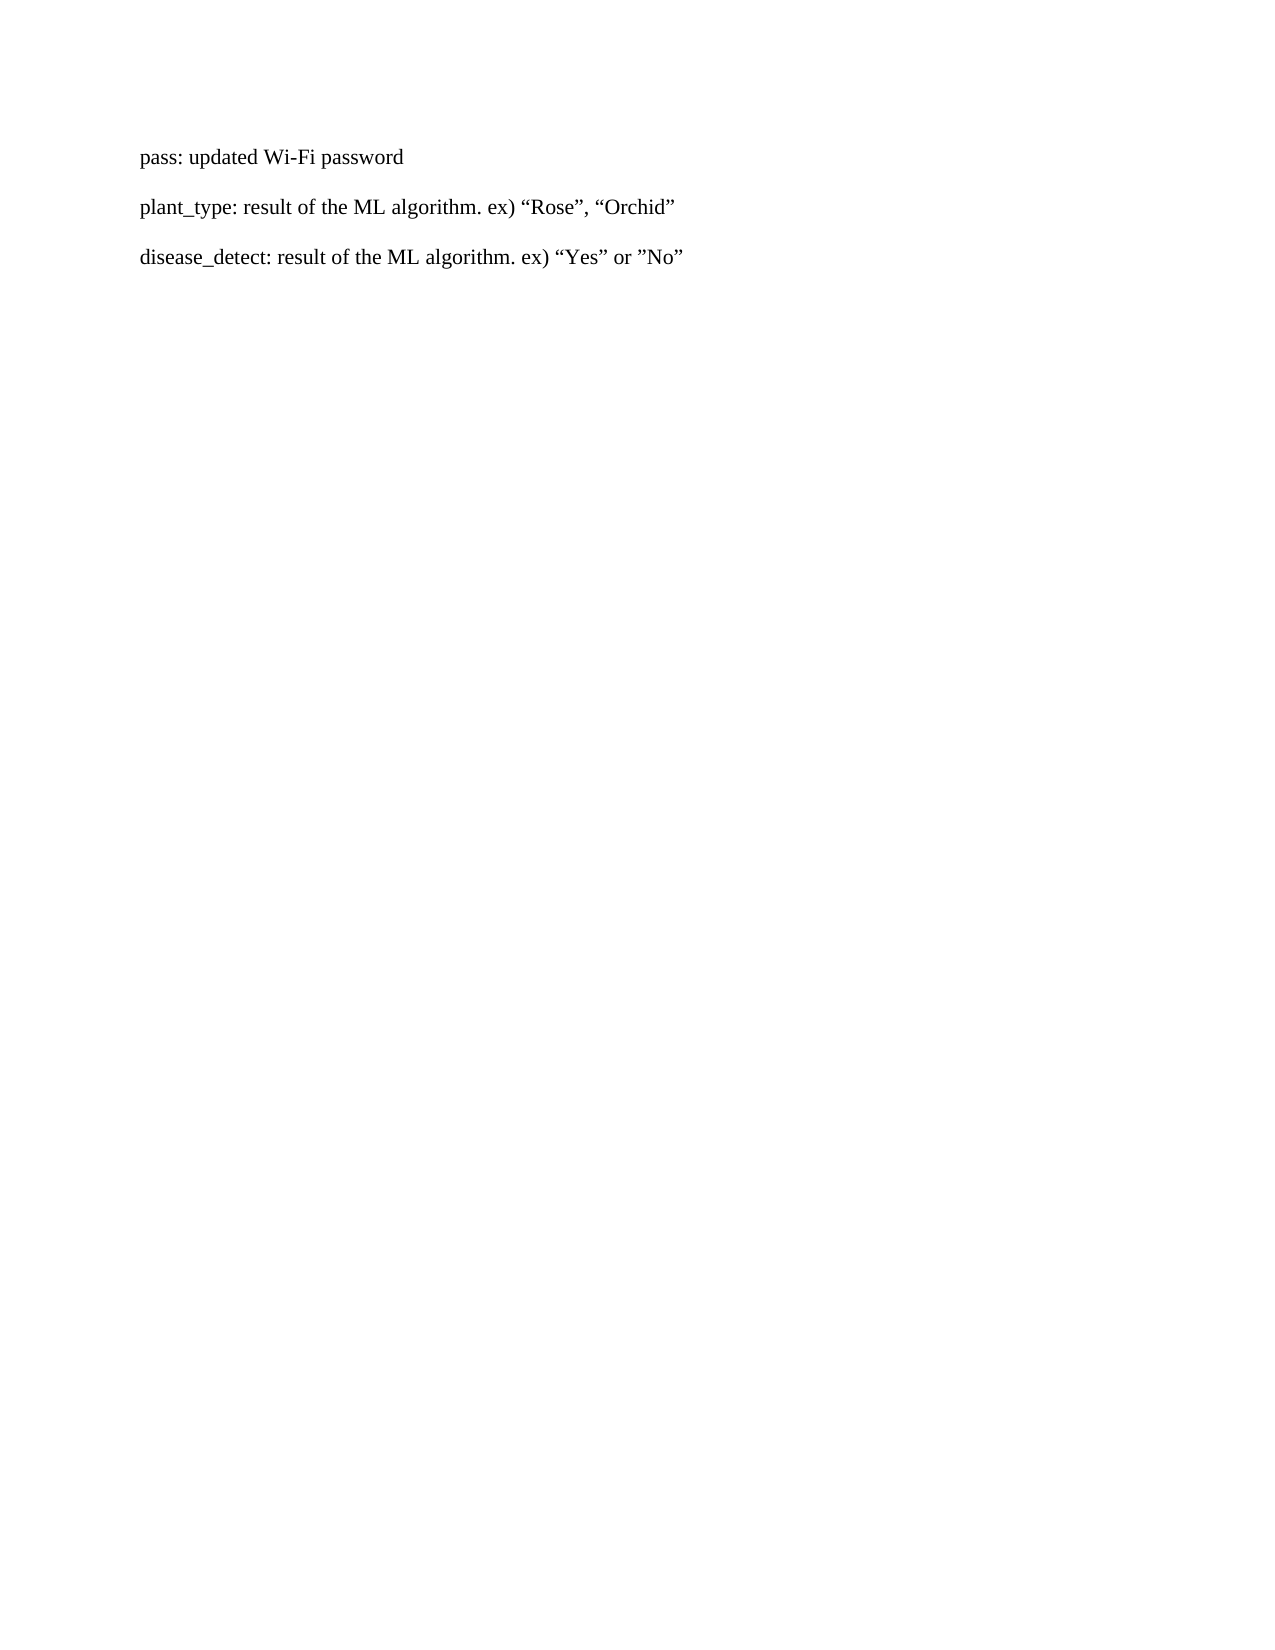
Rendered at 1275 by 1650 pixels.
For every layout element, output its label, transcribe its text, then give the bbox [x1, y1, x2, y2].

text pass: updated Wi-Fi password [139, 144, 1194, 169]
text plant_type: result of the ML algorithm. ex) “Rose”, “Orchid” [139, 194, 1194, 219]
text disease_detect: result of the ML algorithm. ex) “Yes” or ”No” [139, 244, 1194, 269]
